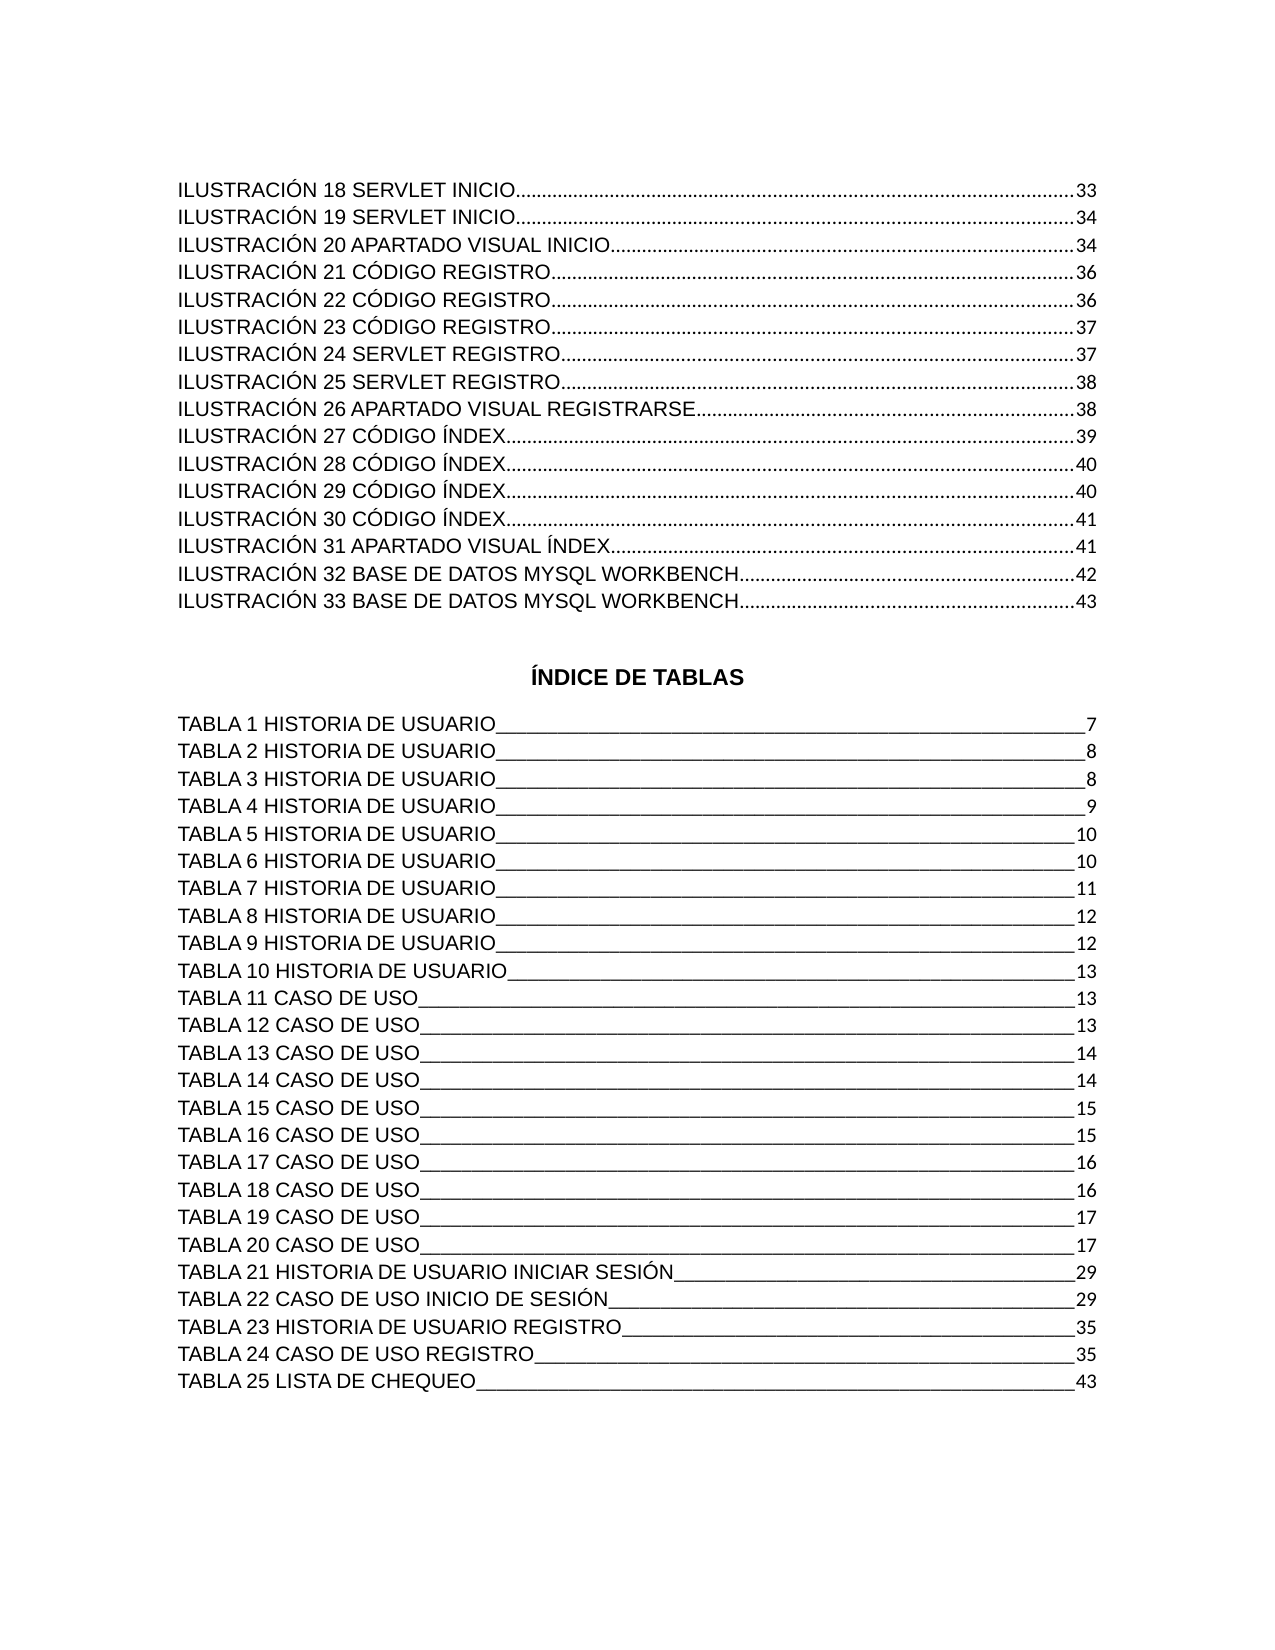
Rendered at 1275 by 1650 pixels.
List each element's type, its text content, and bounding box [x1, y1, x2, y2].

text Tabla 14 Caso de uso 14 [177, 1067, 1098, 1093]
text Tabla 22 Caso de uso inicio de sesión 29 [177, 1287, 1098, 1312]
text Ilustración 26 Apartado visual registrarse 38 [177, 396, 1098, 422]
text Tabla 11 Caso de uso 13 [177, 985, 1098, 1011]
text Ilustración 33 Base de datos MySQL workbench 43 [177, 588, 1098, 613]
text Tabla 18 Caso de uso 16 [177, 1177, 1098, 1202]
text ÍNDICE DE TABLAS [177, 664, 1098, 691]
text Ilustración 24 Servlet registro 37 [177, 342, 1098, 367]
text Tabla 5 Historia de usuario 10 [177, 821, 1098, 846]
text Ilustración 29 Código índex 40 [177, 478, 1098, 504]
text Tabla 4 Historia de usuario 9 [177, 793, 1098, 819]
text Tabla 19 Caso de uso 17 [177, 1204, 1098, 1230]
text Tabla 1 Historia de usuario 7 [177, 711, 1098, 737]
text Ilustración 18 Servlet Inicio 33 [177, 177, 1098, 203]
text Tabla 8 Historia de usuario 12 [177, 903, 1098, 928]
text Tabla 16 Caso de uso 15 [177, 1122, 1098, 1148]
text Ilustración 20 Apartado Visual inicio 34 [177, 232, 1098, 257]
text Ilustración 22 Código registro 36 [177, 287, 1098, 312]
text Ilustración 30 Código índex 41 [177, 506, 1098, 531]
text Tabla 15 Caso de uso 15 [177, 1095, 1098, 1120]
text Tabla 7 Historia de usuario 11 [177, 876, 1098, 901]
text Tabla 9 Historia de usuario 12 [177, 930, 1098, 956]
text Tabla 3 Historia de usuario 8 [177, 766, 1098, 791]
text Tabla 25 Lista de chequeo 43 [177, 1369, 1098, 1394]
text Ilustración 28 Código índex 40 [177, 451, 1098, 477]
text Tabla 20 Caso de uso 17 [177, 1232, 1098, 1257]
text Ilustración 23 Código registro 37 [177, 314, 1098, 339]
text Tabla 17 Caso de uso 16 [177, 1149, 1098, 1175]
text Ilustración 21 Código registro 36 [177, 259, 1098, 285]
text Ilustración 27 Código índex 39 [177, 424, 1098, 449]
text Tabla 2 Historia de usuario 8 [177, 739, 1098, 764]
text Ilustración 25 Servlet registro 38 [177, 369, 1098, 394]
text Tabla 12 Caso de uso 13 [177, 1013, 1098, 1038]
text Tabla 6 Historia de usuario 10 [177, 848, 1098, 874]
text Tabla 23 Historia de usuario registro 35 [177, 1314, 1098, 1339]
text Ilustración 32 Base de datos MySQL workbench 42 [177, 561, 1098, 586]
text Tabla 21 Historia de usuario Iniciar sesión 29 [177, 1259, 1098, 1284]
text Tabla 24 Caso de uso registro 35 [177, 1341, 1098, 1367]
text Ilustración 31 Apartado visual índex 41 [177, 533, 1098, 559]
text Ilustración 19 Servlet inicio 34 [177, 204, 1098, 230]
text Tabla 10 Historia de usuario 13 [177, 958, 1098, 983]
text Tabla 13 Caso de uso 14 [177, 1040, 1098, 1065]
